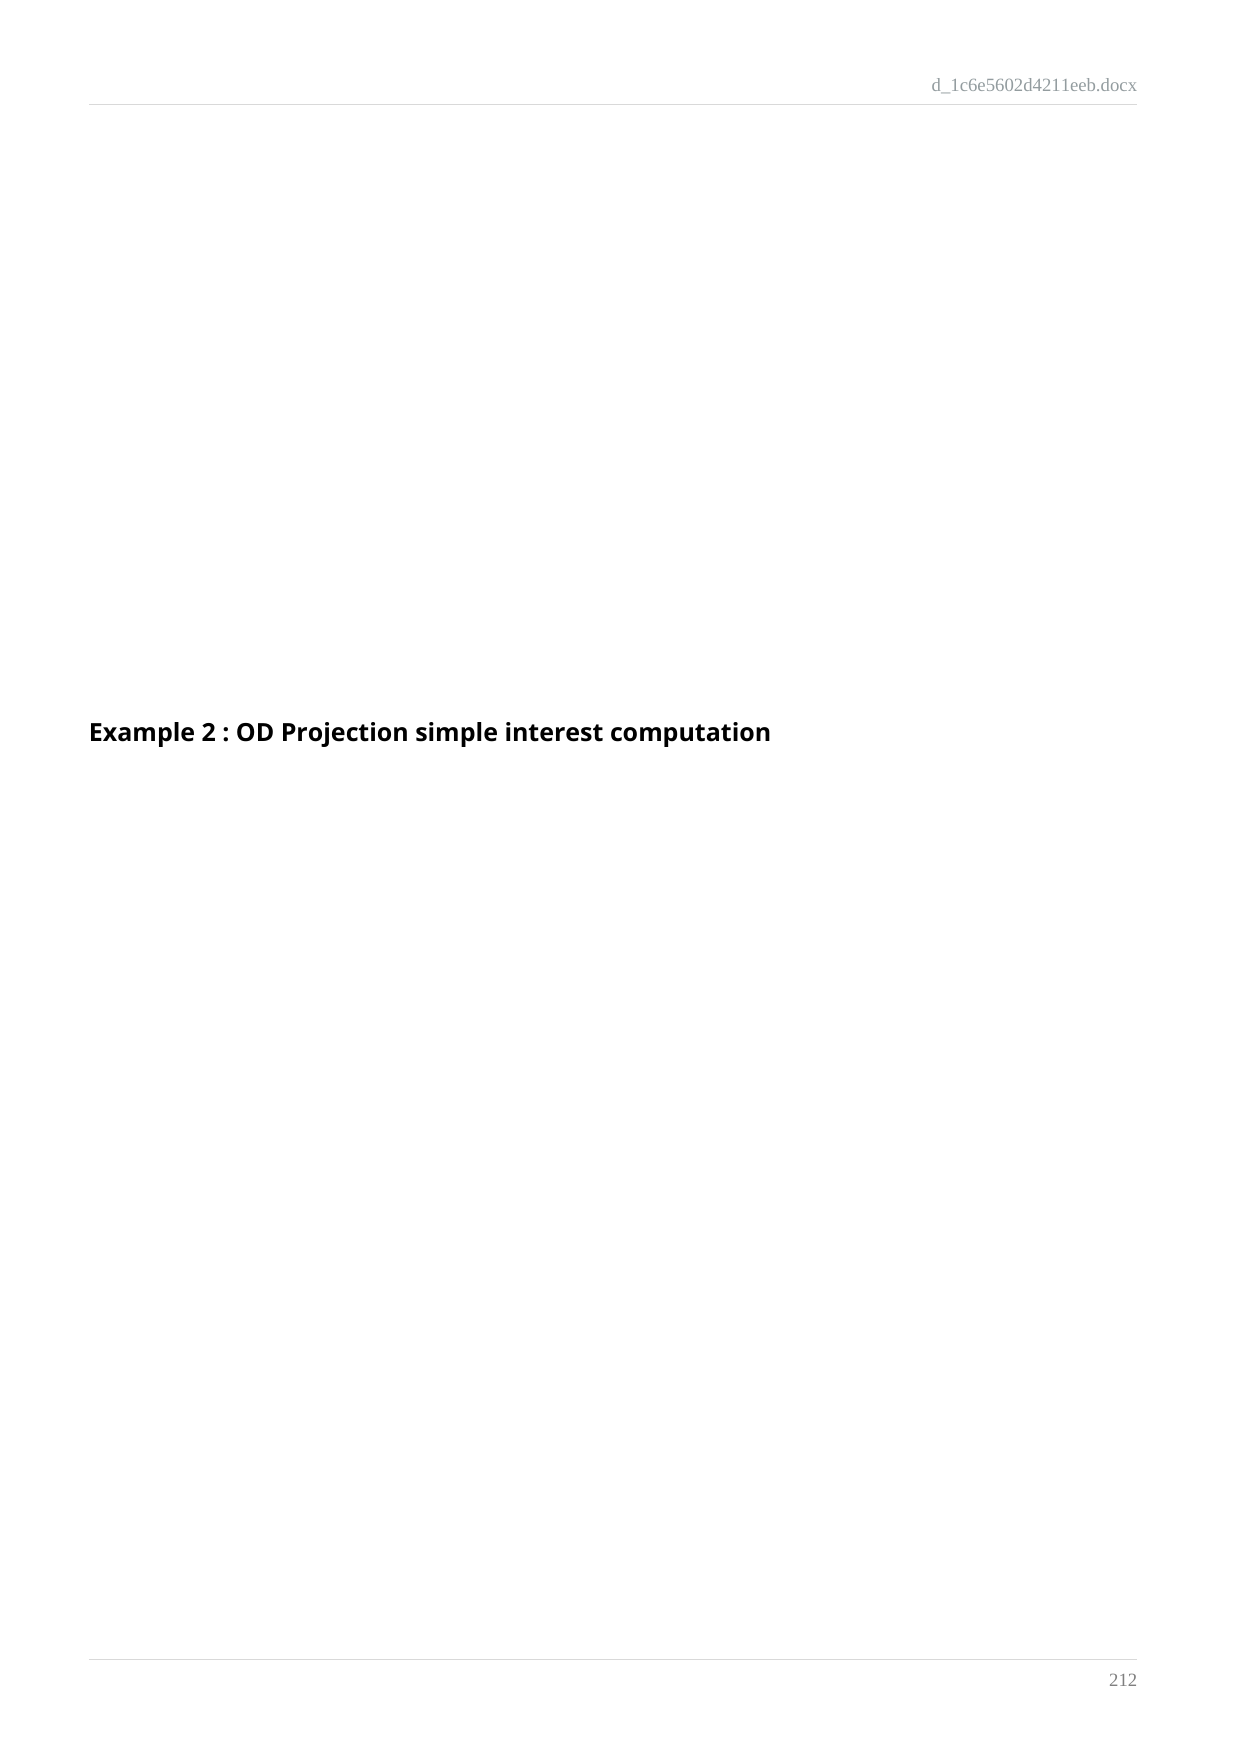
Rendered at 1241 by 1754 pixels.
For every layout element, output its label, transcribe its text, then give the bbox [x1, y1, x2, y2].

text Example 2 : OD Projection simple interest computation [89, 715, 1137, 749]
